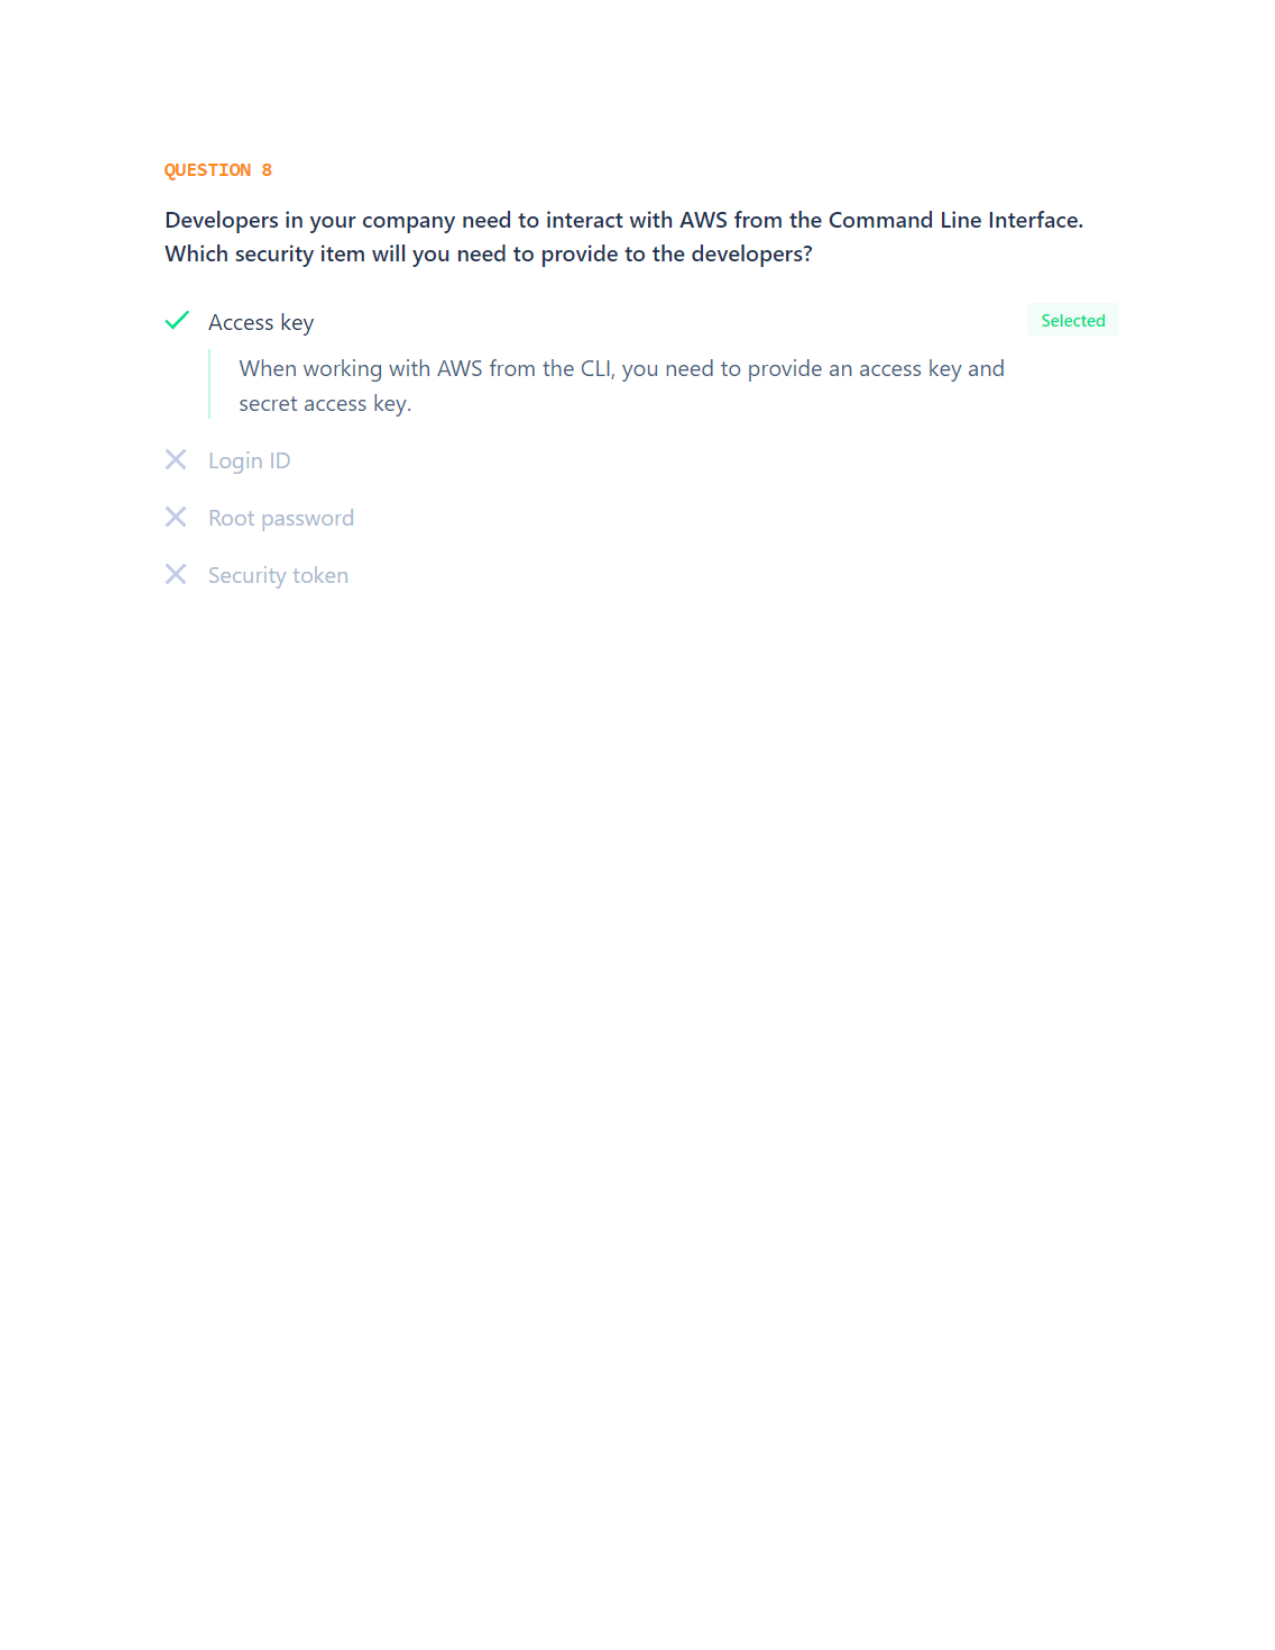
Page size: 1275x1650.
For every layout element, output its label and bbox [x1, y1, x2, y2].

picture [150, 150, 1125, 601]
